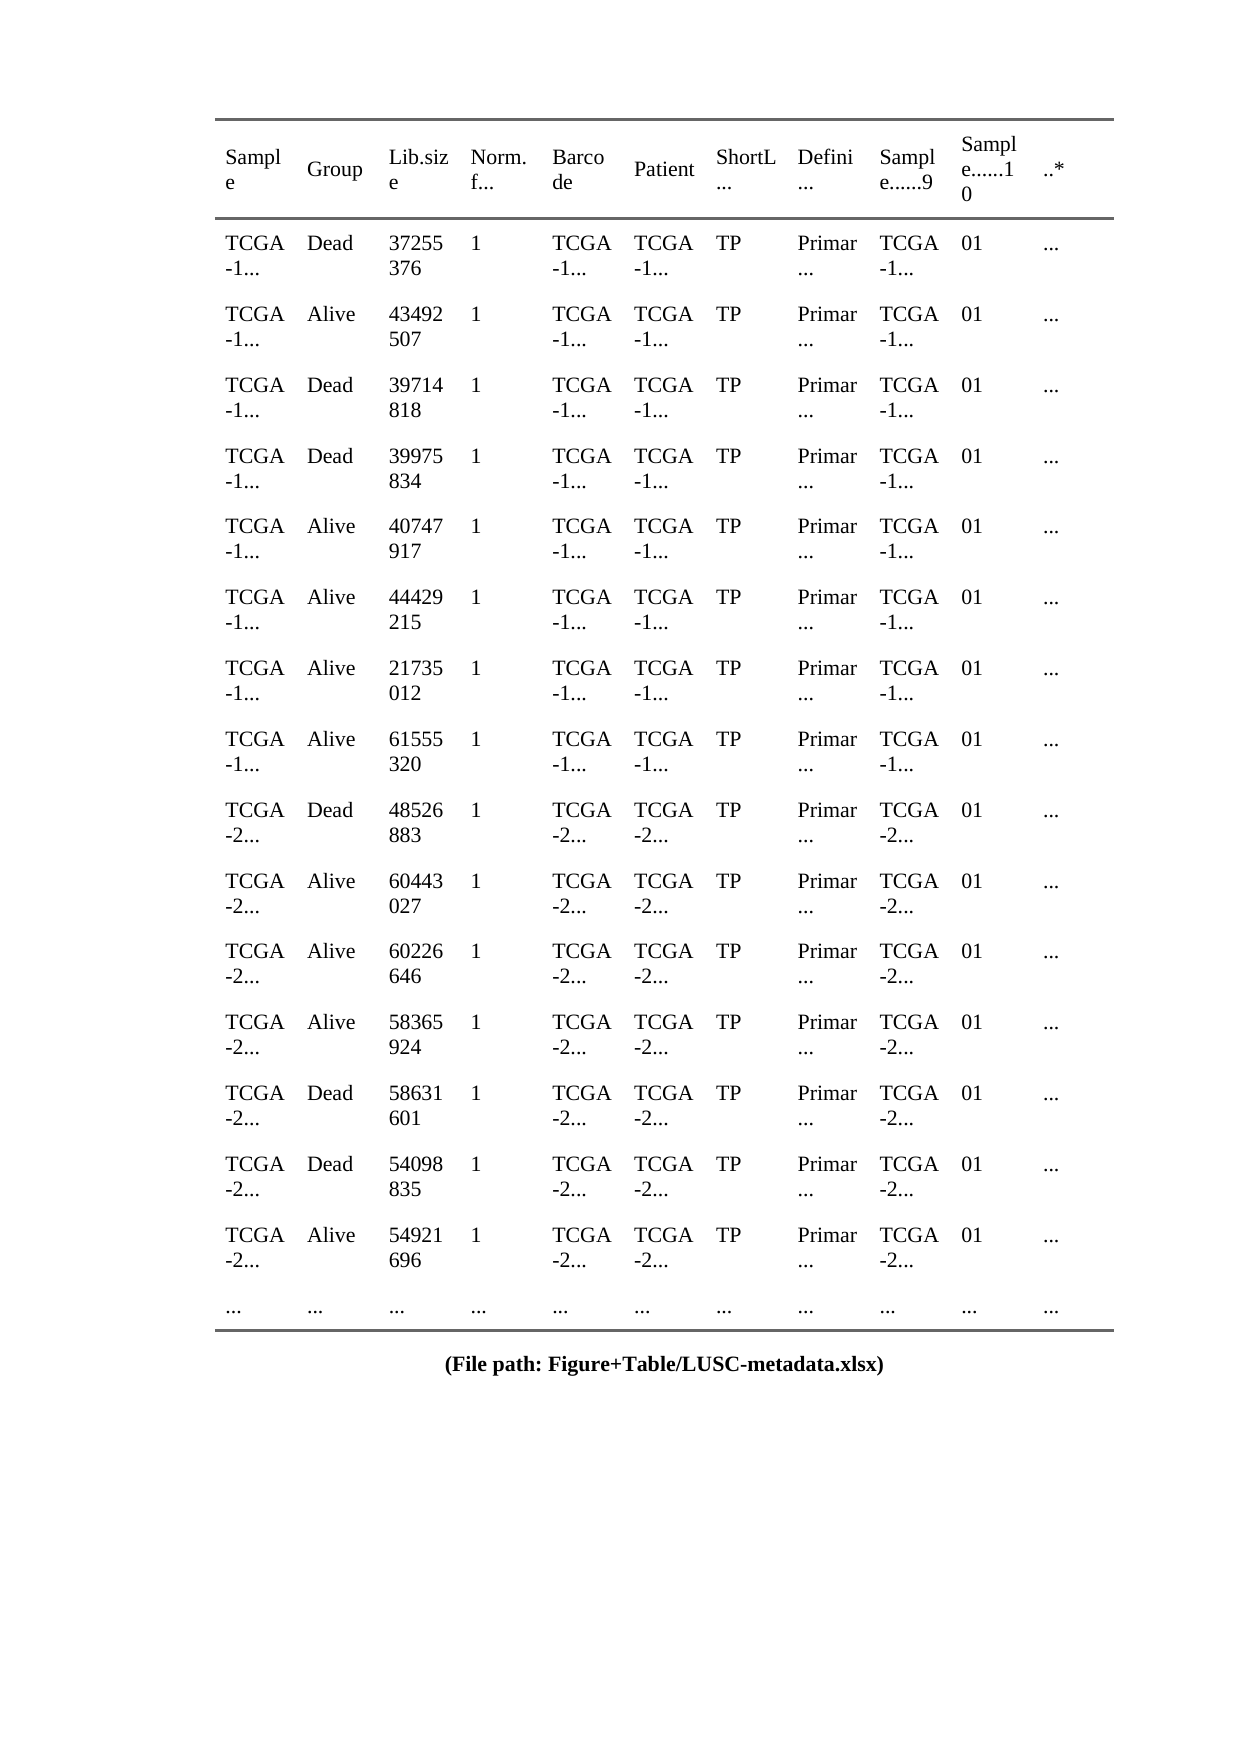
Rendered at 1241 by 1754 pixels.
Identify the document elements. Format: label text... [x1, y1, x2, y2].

table_header ..* [1033, 121, 1114, 217]
table_cell TCGA-2... [542, 787, 623, 858]
table_cell 60443027 [378, 858, 460, 928]
table_cell 1 [460, 787, 542, 858]
table_cell 1 [460, 362, 542, 433]
table_cell TP [705, 220, 787, 291]
table_cell Alive [296, 574, 378, 645]
table_cell Dead [296, 362, 378, 433]
table_header Sample [215, 121, 296, 217]
table_cell TP [705, 362, 787, 433]
table_cell 01 [951, 999, 1032, 1070]
table_cell 01 [951, 1141, 1032, 1212]
table_cell 01 [951, 929, 1032, 999]
table_cell ... [542, 1283, 623, 1328]
table_cell 43492507 [378, 291, 460, 362]
table_cell 01 [951, 1070, 1032, 1141]
table_cell Primar... [787, 1212, 869, 1283]
table_cell TCGA-1... [624, 574, 705, 645]
table_cell TCGA-2... [869, 1141, 951, 1212]
table_cell 58631601 [378, 1070, 460, 1141]
table_cell TCGA-1... [542, 433, 623, 503]
table_cell 01 [951, 574, 1032, 645]
table_cell Primar... [787, 1141, 869, 1212]
table_cell TCGA-1... [215, 362, 296, 433]
table_cell 01 [951, 433, 1032, 503]
table_cell Primar... [787, 362, 869, 433]
table_cell 48526883 [378, 787, 460, 858]
table_cell ... [460, 1283, 542, 1328]
table_cell TCGA-1... [624, 220, 705, 291]
table_cell ... [1033, 574, 1114, 645]
table_cell ... [624, 1283, 705, 1328]
table_cell ... [378, 1283, 460, 1328]
table_cell ... [296, 1283, 378, 1328]
table_cell TCGA-1... [215, 645, 296, 716]
table_cell Alive [296, 716, 378, 787]
table_cell ... [1033, 787, 1114, 858]
table_cell TCGA-2... [624, 929, 705, 999]
table_header Sample......10 [951, 121, 1032, 217]
table_cell TCGA-1... [869, 362, 951, 433]
table_header Norm.f... [460, 121, 542, 217]
table_cell 1 [460, 929, 542, 999]
table_cell TCGA-2... [215, 999, 296, 1070]
table_cell ... [1033, 220, 1114, 291]
table_cell 1 [460, 220, 542, 291]
table_cell TCGA-2... [869, 787, 951, 858]
table_cell TCGA-2... [624, 1070, 705, 1141]
table_cell Primar... [787, 999, 869, 1070]
table_cell TCGA-2... [624, 1141, 705, 1212]
table_header Lib.size [378, 121, 460, 217]
table_cell 1 [460, 858, 542, 928]
table_cell TCGA-1... [542, 574, 623, 645]
table_cell TCGA-1... [624, 645, 705, 716]
table_cell ... [951, 1283, 1032, 1328]
table_cell TCGA-1... [215, 433, 296, 503]
table_cell 1 [460, 504, 542, 574]
table_cell TP [705, 999, 787, 1070]
table_cell TCGA-1... [215, 504, 296, 574]
table_cell TCGA-2... [215, 858, 296, 928]
table_cell Dead [296, 787, 378, 858]
table_cell TP [705, 504, 787, 574]
table_cell Dead [296, 1141, 378, 1212]
table_cell TCGA-1... [542, 504, 623, 574]
table_cell Primar... [787, 291, 869, 362]
table_cell ... [1033, 1283, 1114, 1328]
table_cell ... [1033, 504, 1114, 574]
table_cell 54921696 [378, 1212, 460, 1283]
table_cell TCGA-1... [215, 291, 296, 362]
table_cell 01 [951, 787, 1032, 858]
table_cell TCGA-2... [869, 858, 951, 928]
table_cell TCGA-2... [869, 999, 951, 1070]
table_cell TCGA-1... [624, 716, 705, 787]
table_cell 01 [951, 362, 1032, 433]
table_cell 1 [460, 1212, 542, 1283]
table_header Patient [624, 121, 705, 217]
table_cell TCGA-1... [869, 291, 951, 362]
table_cell Primar... [787, 716, 869, 787]
table_cell 1 [460, 716, 542, 787]
table_cell Primar... [787, 787, 869, 858]
table_cell TCGA-1... [869, 433, 951, 503]
table_cell Dead [296, 1070, 378, 1141]
table_cell ... [1033, 716, 1114, 787]
table_cell TCGA-2... [542, 929, 623, 999]
table_cell TCGA-1... [624, 504, 705, 574]
table_cell Alive [296, 291, 378, 362]
table_cell TP [705, 574, 787, 645]
table_cell TCGA-2... [624, 999, 705, 1070]
table_cell Alive [296, 999, 378, 1070]
table_cell TCGA-2... [215, 1212, 296, 1283]
table_cell Alive [296, 1212, 378, 1283]
table_cell 21735012 [378, 645, 460, 716]
table_cell TCGA-1... [215, 716, 296, 787]
table_cell 1 [460, 291, 542, 362]
table_cell TP [705, 787, 787, 858]
table_cell ... [1033, 999, 1114, 1070]
table_cell TCGA-1... [542, 291, 623, 362]
table_cell 54098835 [378, 1141, 460, 1212]
table_cell 37255376 [378, 220, 460, 291]
table_cell Dead [296, 433, 378, 503]
table_cell 01 [951, 716, 1032, 787]
table_cell TCGA-1... [624, 362, 705, 433]
table_cell TCGA-2... [542, 1212, 623, 1283]
table_cell Alive [296, 929, 378, 999]
table_cell 58365924 [378, 999, 460, 1070]
table_cell TCGA-1... [624, 433, 705, 503]
table_cell TCGA-2... [542, 1141, 623, 1212]
table_cell ... [1033, 362, 1114, 433]
table_cell TP [705, 1212, 787, 1283]
table_cell TCGA-2... [624, 858, 705, 928]
table_cell ... [1033, 1070, 1114, 1141]
table_cell 60226646 [378, 929, 460, 999]
table_cell 1 [460, 433, 542, 503]
table_cell TCGA-1... [869, 220, 951, 291]
table_cell ... [787, 1283, 869, 1328]
table_cell Primar... [787, 645, 869, 716]
table_cell ... [1033, 1141, 1114, 1212]
table_cell TCGA-2... [542, 858, 623, 928]
table_cell 01 [951, 220, 1032, 291]
table_cell TCGA-1... [542, 645, 623, 716]
table_cell 40747917 [378, 504, 460, 574]
table_cell TP [705, 1141, 787, 1212]
table_cell TCGA-1... [542, 220, 623, 291]
table_cell Primar... [787, 574, 869, 645]
table_header Sample......9 [869, 121, 951, 217]
table_cell TP [705, 858, 787, 928]
table_cell 39714818 [378, 362, 460, 433]
table_cell Alive [296, 504, 378, 574]
table_cell Primar... [787, 220, 869, 291]
table_cell 1 [460, 1070, 542, 1141]
table_cell Alive [296, 858, 378, 928]
table_cell TP [705, 1070, 787, 1141]
table_header ShortL... [705, 121, 787, 217]
table_cell TCGA-2... [869, 1212, 951, 1283]
table_cell 61555320 [378, 716, 460, 787]
table_cell Primar... [787, 433, 869, 503]
table_cell TCGA-2... [624, 1212, 705, 1283]
table_cell ... [1033, 645, 1114, 716]
table_cell 01 [951, 504, 1032, 574]
table_cell 01 [951, 291, 1032, 362]
table_cell Primar... [787, 929, 869, 999]
table_cell ... [1033, 858, 1114, 928]
table_cell ... [215, 1283, 296, 1328]
table_cell TCGA-2... [869, 1070, 951, 1141]
table_cell TCGA-2... [542, 1070, 623, 1141]
table_cell 1 [460, 645, 542, 716]
table_header Defini... [787, 121, 869, 217]
table_cell ... [1033, 929, 1114, 999]
table_cell Primar... [787, 858, 869, 928]
table_cell TCGA-2... [215, 1141, 296, 1212]
table_header Barcode [542, 121, 623, 217]
table_cell TCGA-1... [869, 504, 951, 574]
table_cell TCGA-1... [869, 574, 951, 645]
table_cell TCGA-2... [215, 929, 296, 999]
table_cell 39975834 [378, 433, 460, 503]
table_cell 01 [951, 645, 1032, 716]
table_cell TCGA-2... [542, 999, 623, 1070]
table_cell 1 [460, 574, 542, 645]
table_cell TP [705, 716, 787, 787]
table_cell ... [705, 1283, 787, 1328]
table_cell TCGA-1... [542, 716, 623, 787]
table_cell ... [869, 1283, 951, 1328]
table_cell TCGA-2... [624, 787, 705, 858]
table_cell 1 [460, 999, 542, 1070]
table_cell Primar... [787, 1070, 869, 1141]
table_cell TCGA-1... [542, 362, 623, 433]
table_cell Primar... [787, 504, 869, 574]
table_cell ... [1033, 1212, 1114, 1283]
table_cell TCGA-1... [869, 716, 951, 787]
table_cell TCGA-1... [215, 220, 296, 291]
table_cell TCGA-1... [624, 291, 705, 362]
table_cell Dead [296, 220, 378, 291]
table_cell TP [705, 433, 787, 503]
table_cell ... [1033, 291, 1114, 362]
table_header Group [296, 121, 378, 217]
table_cell TP [705, 929, 787, 999]
table_cell 01 [951, 858, 1032, 928]
table_cell 1 [460, 1141, 542, 1212]
text (File path: Figure+Table/LUSC-metadata.xlsx) [177, 1332, 1152, 1382]
table_cell TP [705, 291, 787, 362]
table_cell 01 [951, 1212, 1032, 1283]
table_cell 44429215 [378, 574, 460, 645]
table_cell TCGA-1... [869, 645, 951, 716]
table_cell Alive [296, 645, 378, 716]
table_cell TCGA-2... [869, 929, 951, 999]
table_cell TCGA-2... [215, 1070, 296, 1141]
table_cell TCGA-2... [215, 787, 296, 858]
table_cell TCGA-1... [215, 574, 296, 645]
table_cell ... [1033, 433, 1114, 503]
table_cell TP [705, 645, 787, 716]
